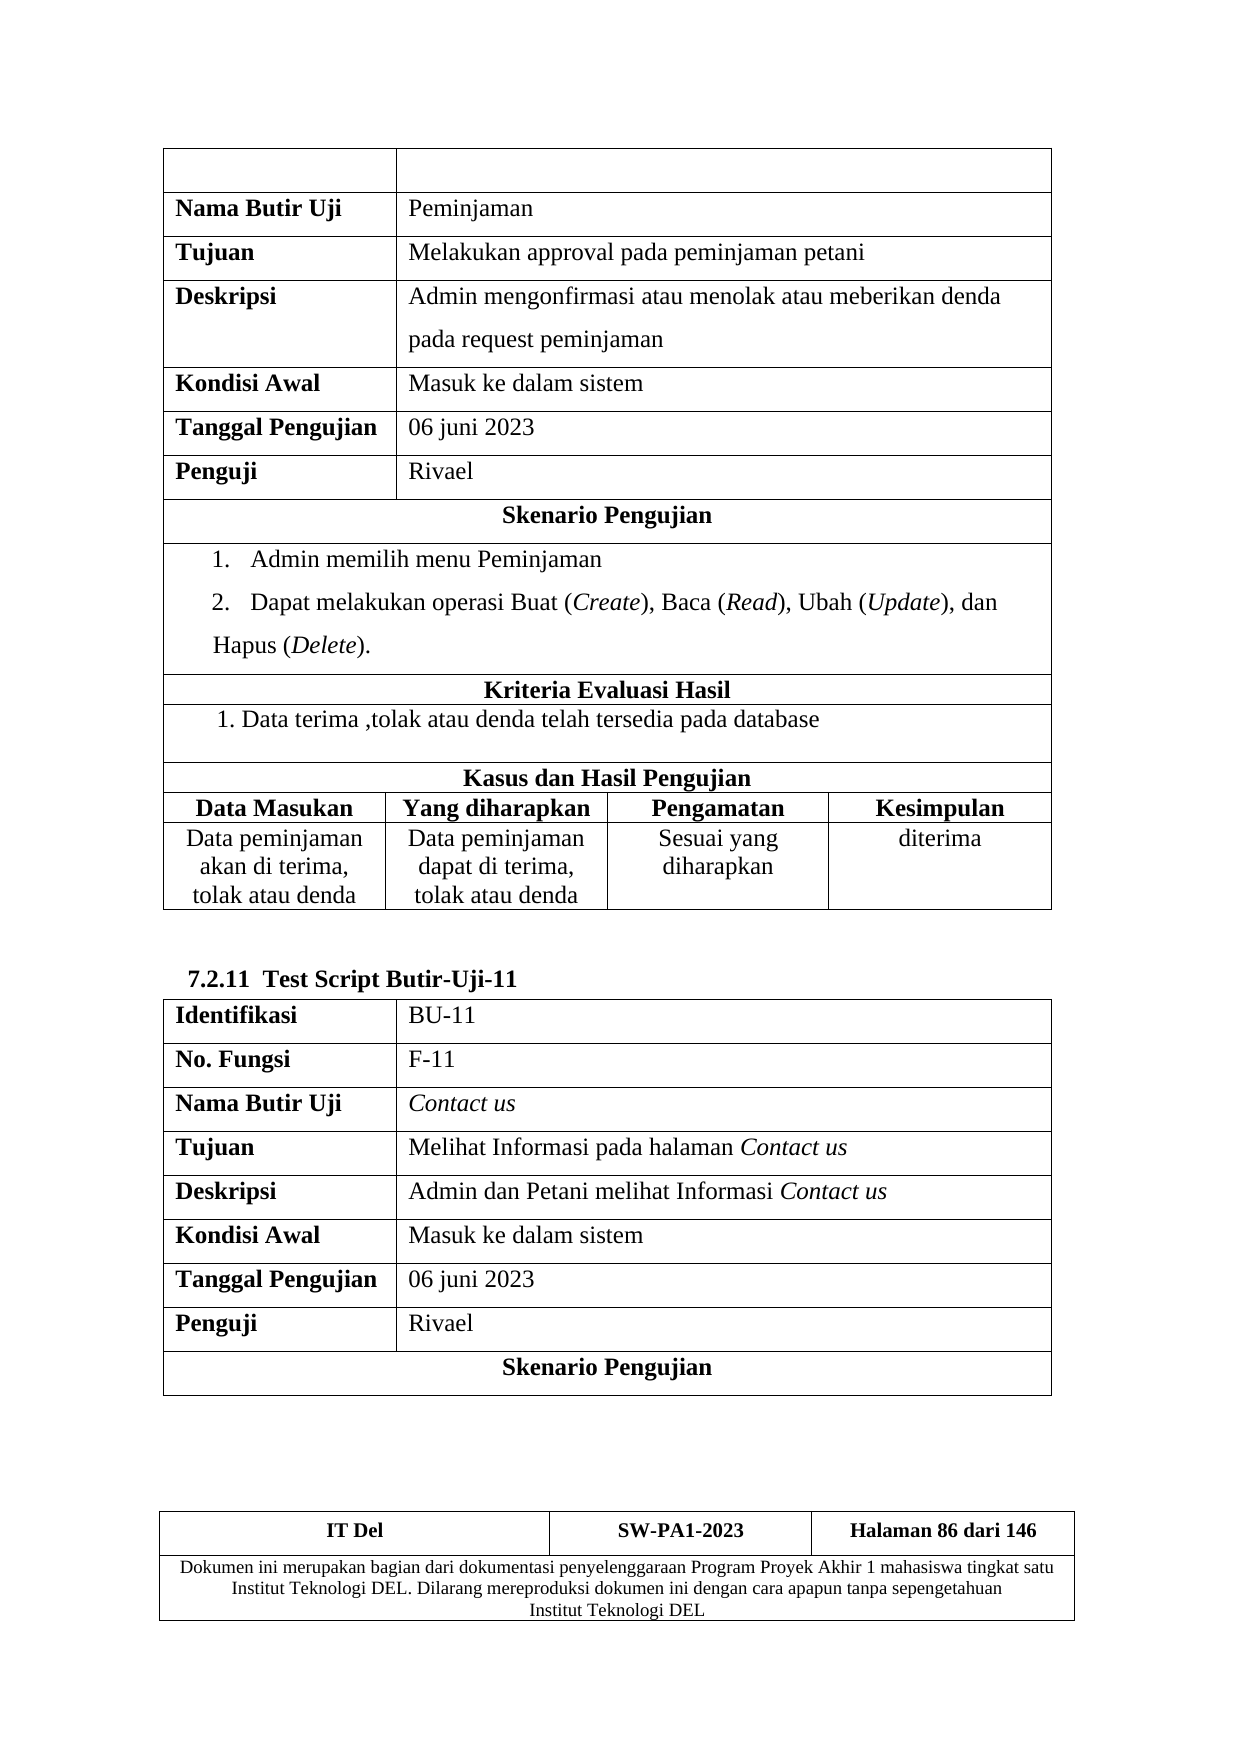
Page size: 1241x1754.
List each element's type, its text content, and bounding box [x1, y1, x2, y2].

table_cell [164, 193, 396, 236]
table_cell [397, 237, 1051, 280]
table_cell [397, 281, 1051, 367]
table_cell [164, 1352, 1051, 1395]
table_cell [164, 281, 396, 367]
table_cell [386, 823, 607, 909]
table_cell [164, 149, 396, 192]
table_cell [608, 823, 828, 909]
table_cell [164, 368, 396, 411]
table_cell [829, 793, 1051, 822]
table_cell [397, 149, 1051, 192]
subtitle Test Script Butir-Uji-11 [187, 964, 1092, 992]
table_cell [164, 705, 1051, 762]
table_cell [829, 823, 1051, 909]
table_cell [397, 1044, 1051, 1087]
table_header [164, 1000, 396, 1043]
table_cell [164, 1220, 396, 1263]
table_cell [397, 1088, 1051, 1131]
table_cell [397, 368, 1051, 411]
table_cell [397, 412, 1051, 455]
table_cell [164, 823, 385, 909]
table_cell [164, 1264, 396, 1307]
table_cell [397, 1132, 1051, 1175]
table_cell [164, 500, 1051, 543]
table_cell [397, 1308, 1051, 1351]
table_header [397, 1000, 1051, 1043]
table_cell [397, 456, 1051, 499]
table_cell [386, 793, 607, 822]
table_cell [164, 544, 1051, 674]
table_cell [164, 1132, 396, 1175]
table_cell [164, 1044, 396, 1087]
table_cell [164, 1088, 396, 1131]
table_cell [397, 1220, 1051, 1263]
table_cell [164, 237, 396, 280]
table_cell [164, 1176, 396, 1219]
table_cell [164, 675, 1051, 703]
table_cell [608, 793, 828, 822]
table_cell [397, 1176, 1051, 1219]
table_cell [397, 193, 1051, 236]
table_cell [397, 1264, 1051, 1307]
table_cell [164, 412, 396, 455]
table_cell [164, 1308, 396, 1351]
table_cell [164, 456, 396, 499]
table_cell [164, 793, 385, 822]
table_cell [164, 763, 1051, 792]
